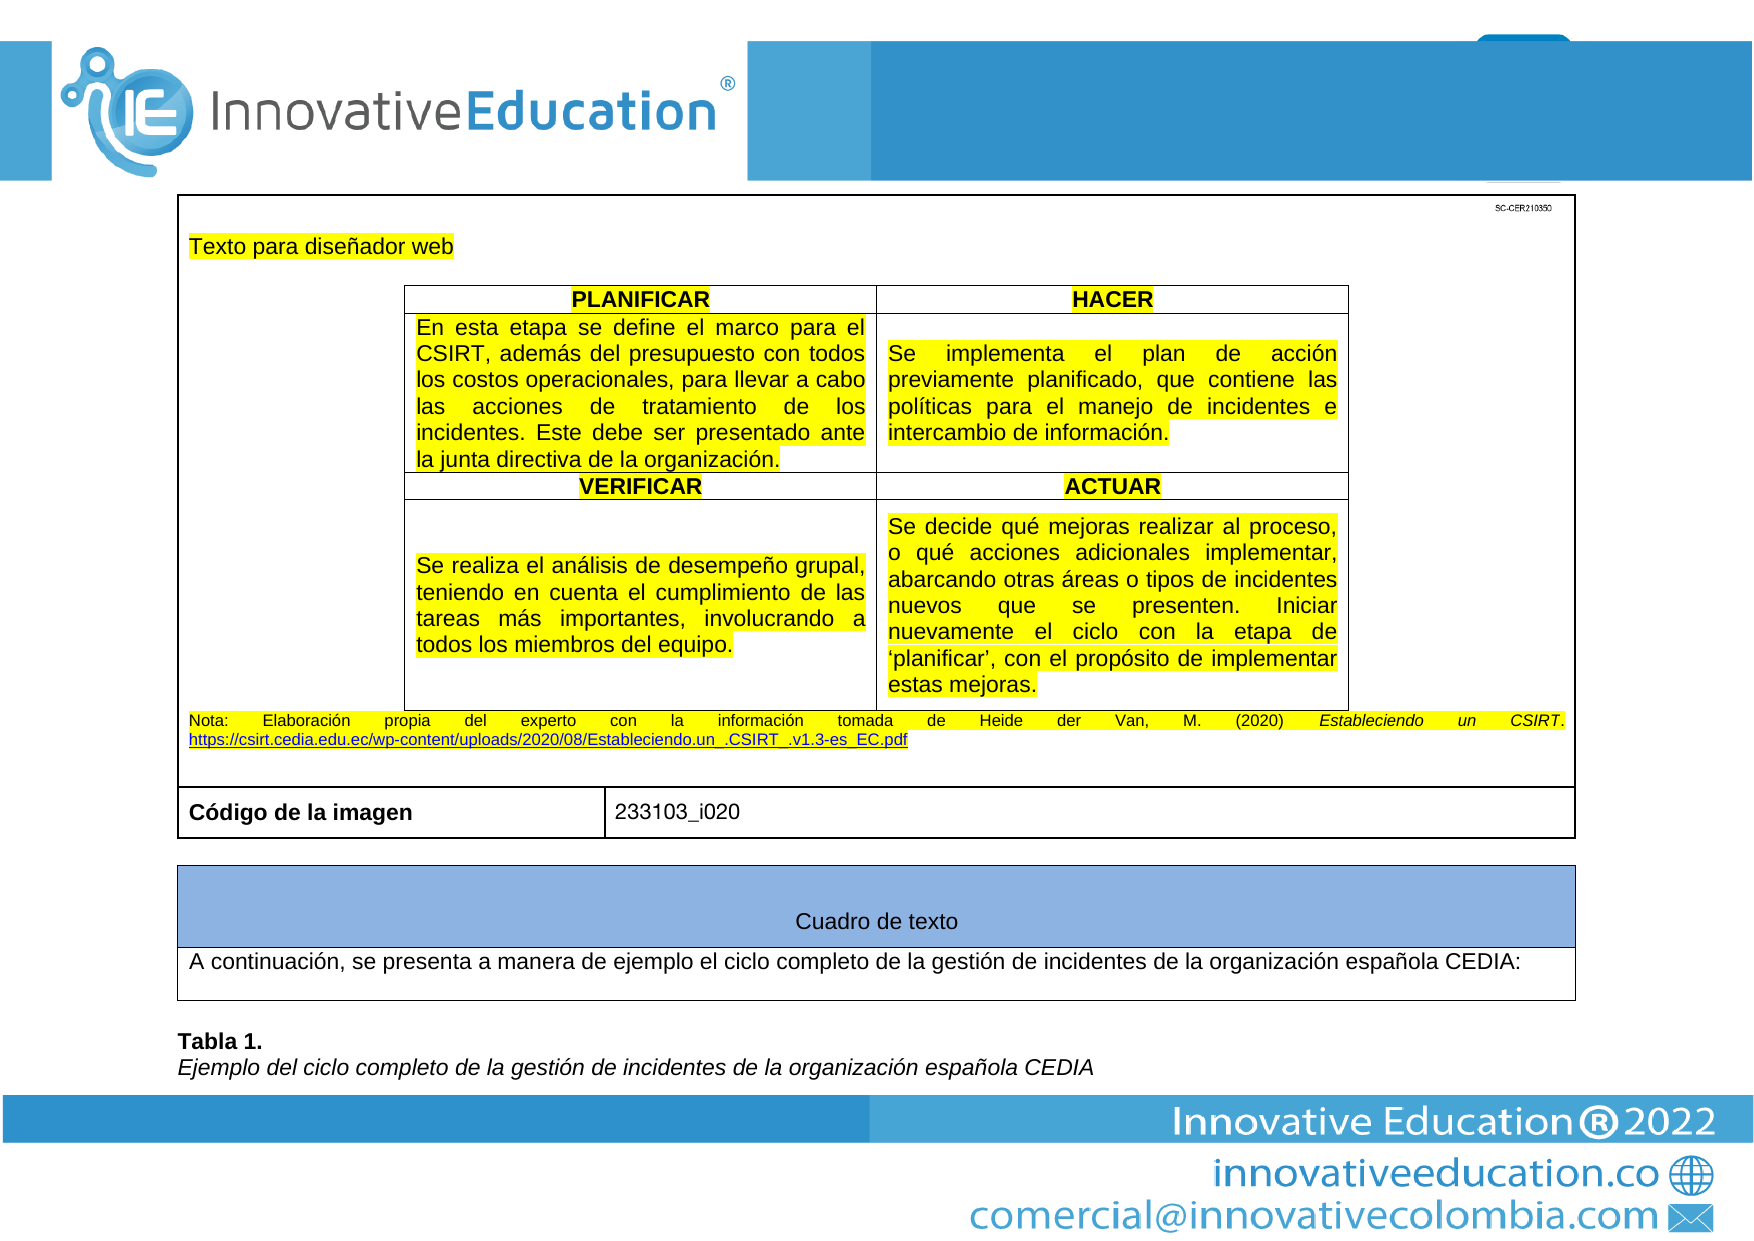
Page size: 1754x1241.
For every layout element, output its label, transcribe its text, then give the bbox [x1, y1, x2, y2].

table_header Cuadro de texto [178, 866, 1575, 947]
picture [2, 1093, 1754, 1239]
text Tabla 1. [177, 1028, 1577, 1054]
picture [0, 28, 1752, 194]
text Ejemplo del ciclo completo de la gestión de incidentes de la organización española CEDIA [177, 1054, 1577, 1080]
table_cell A continuación, se presenta a manera de ejemplo el ciclo completo de la gestión de incidentes de la organización española CEDIA: [178, 948, 1575, 1000]
table_cell Código de la imagen [179, 788, 604, 837]
table_cell 233103_i020 [606, 788, 1574, 837]
